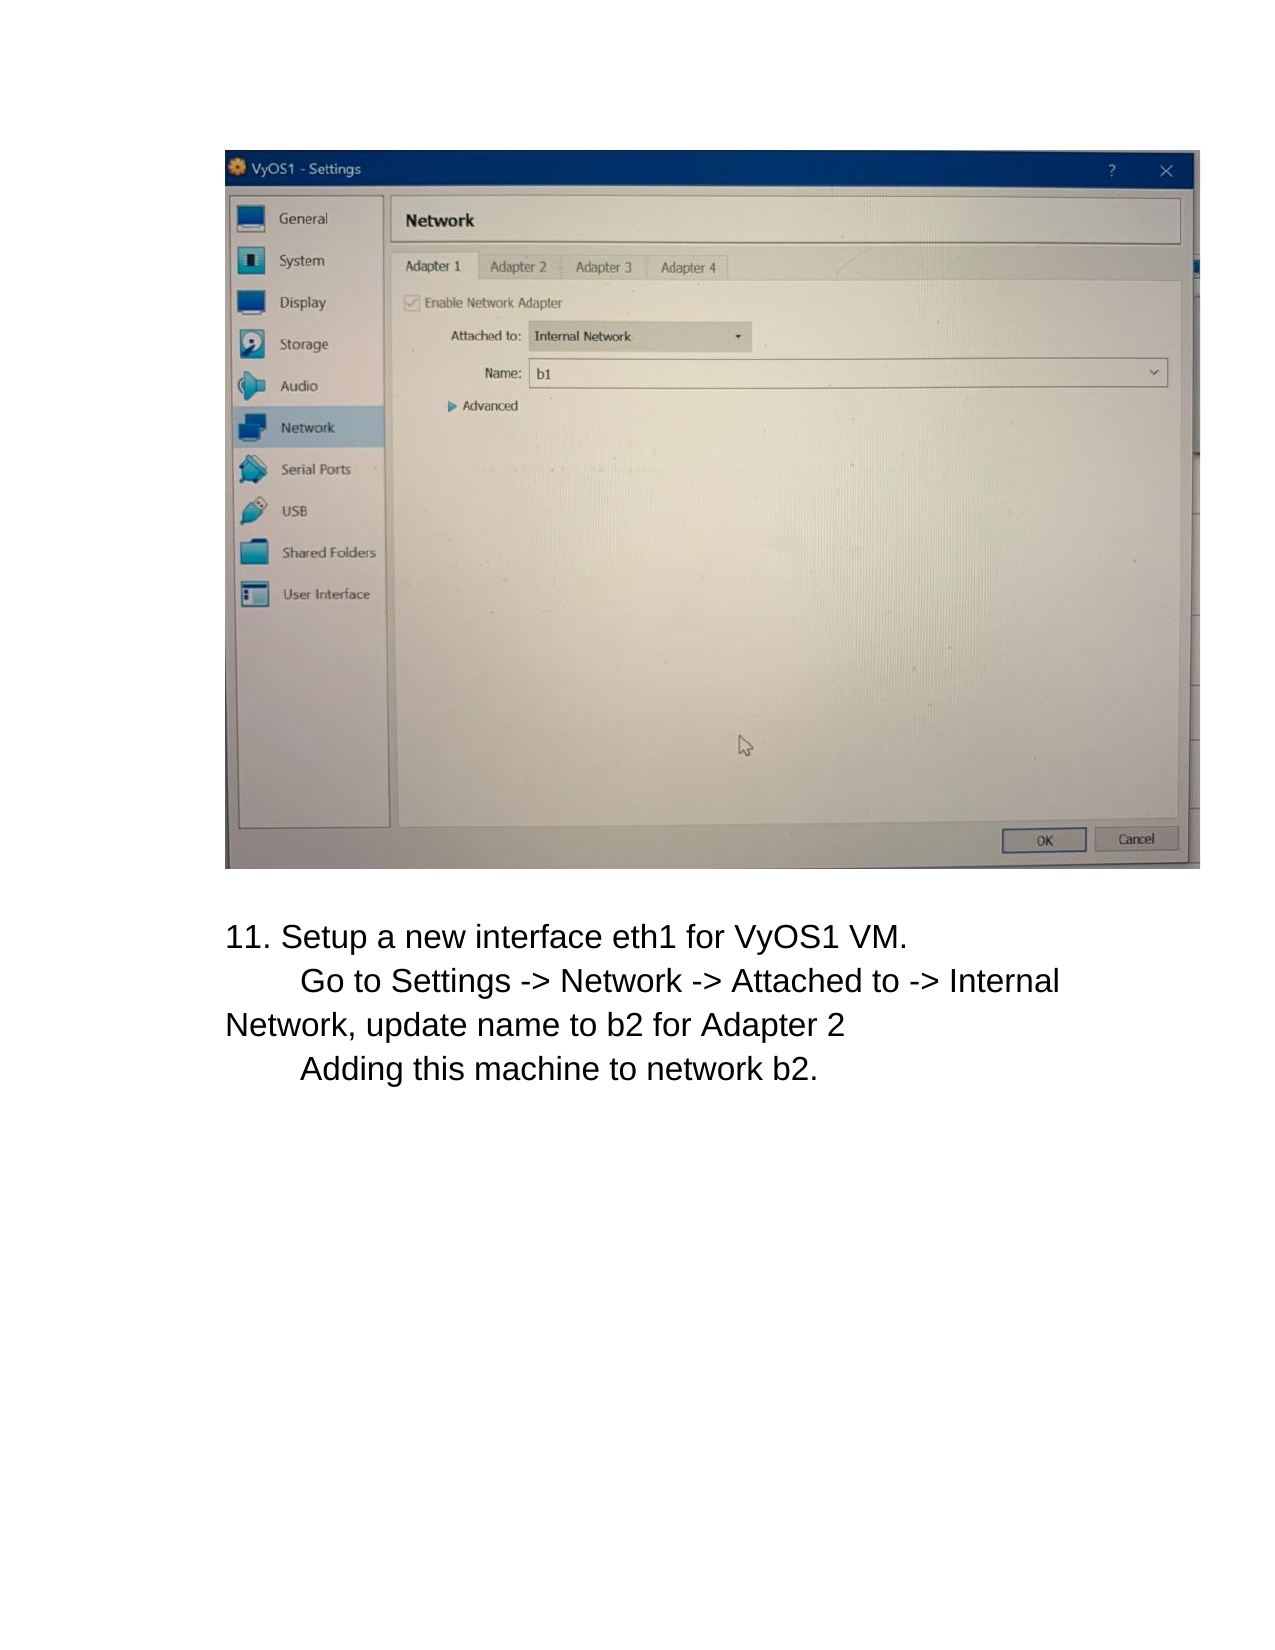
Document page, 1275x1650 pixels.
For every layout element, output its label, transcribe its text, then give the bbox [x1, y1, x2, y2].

picture [225, 150, 1200, 869]
text Go to Settings -> Network -> Attached to -> Internal Network, update name to b2 for Adapter 2 [225, 961, 1125, 1043]
text 11. Setup a new interface eth1 for VyOS1 VM. [150, 917, 1125, 955]
text Adding this machine to network b2. [225, 1049, 1125, 1088]
